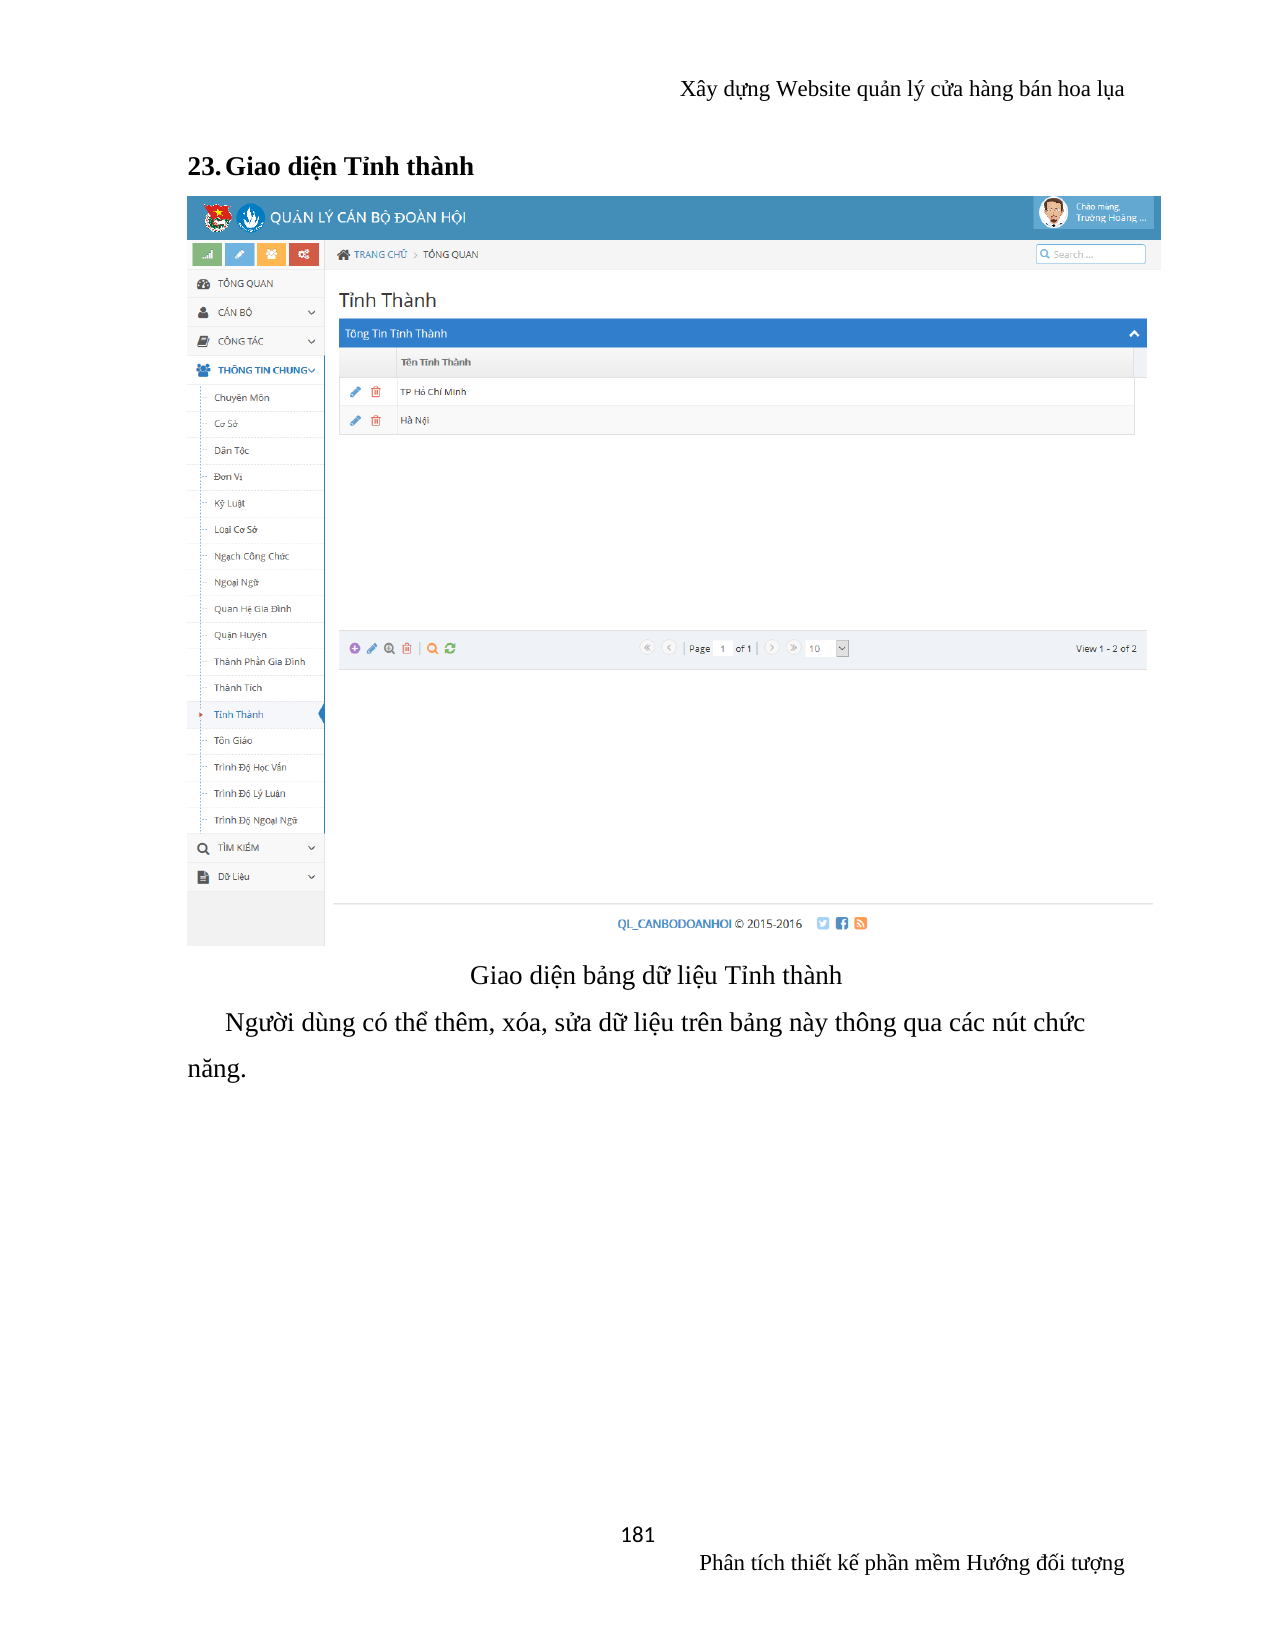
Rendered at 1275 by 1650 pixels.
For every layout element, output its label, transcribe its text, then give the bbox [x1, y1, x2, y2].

list Giao diện bảng dữ liệu Tỉnh thành [187, 959, 1125, 990]
picture [187, 196, 1161, 946]
list Giao diện Tỉnh thành [187, 150, 1125, 181]
list Người dùng có thể thêm, xóa, sửa dữ liệu trên bảng này thông qua các nút chức năng. [187, 1006, 1125, 1084]
